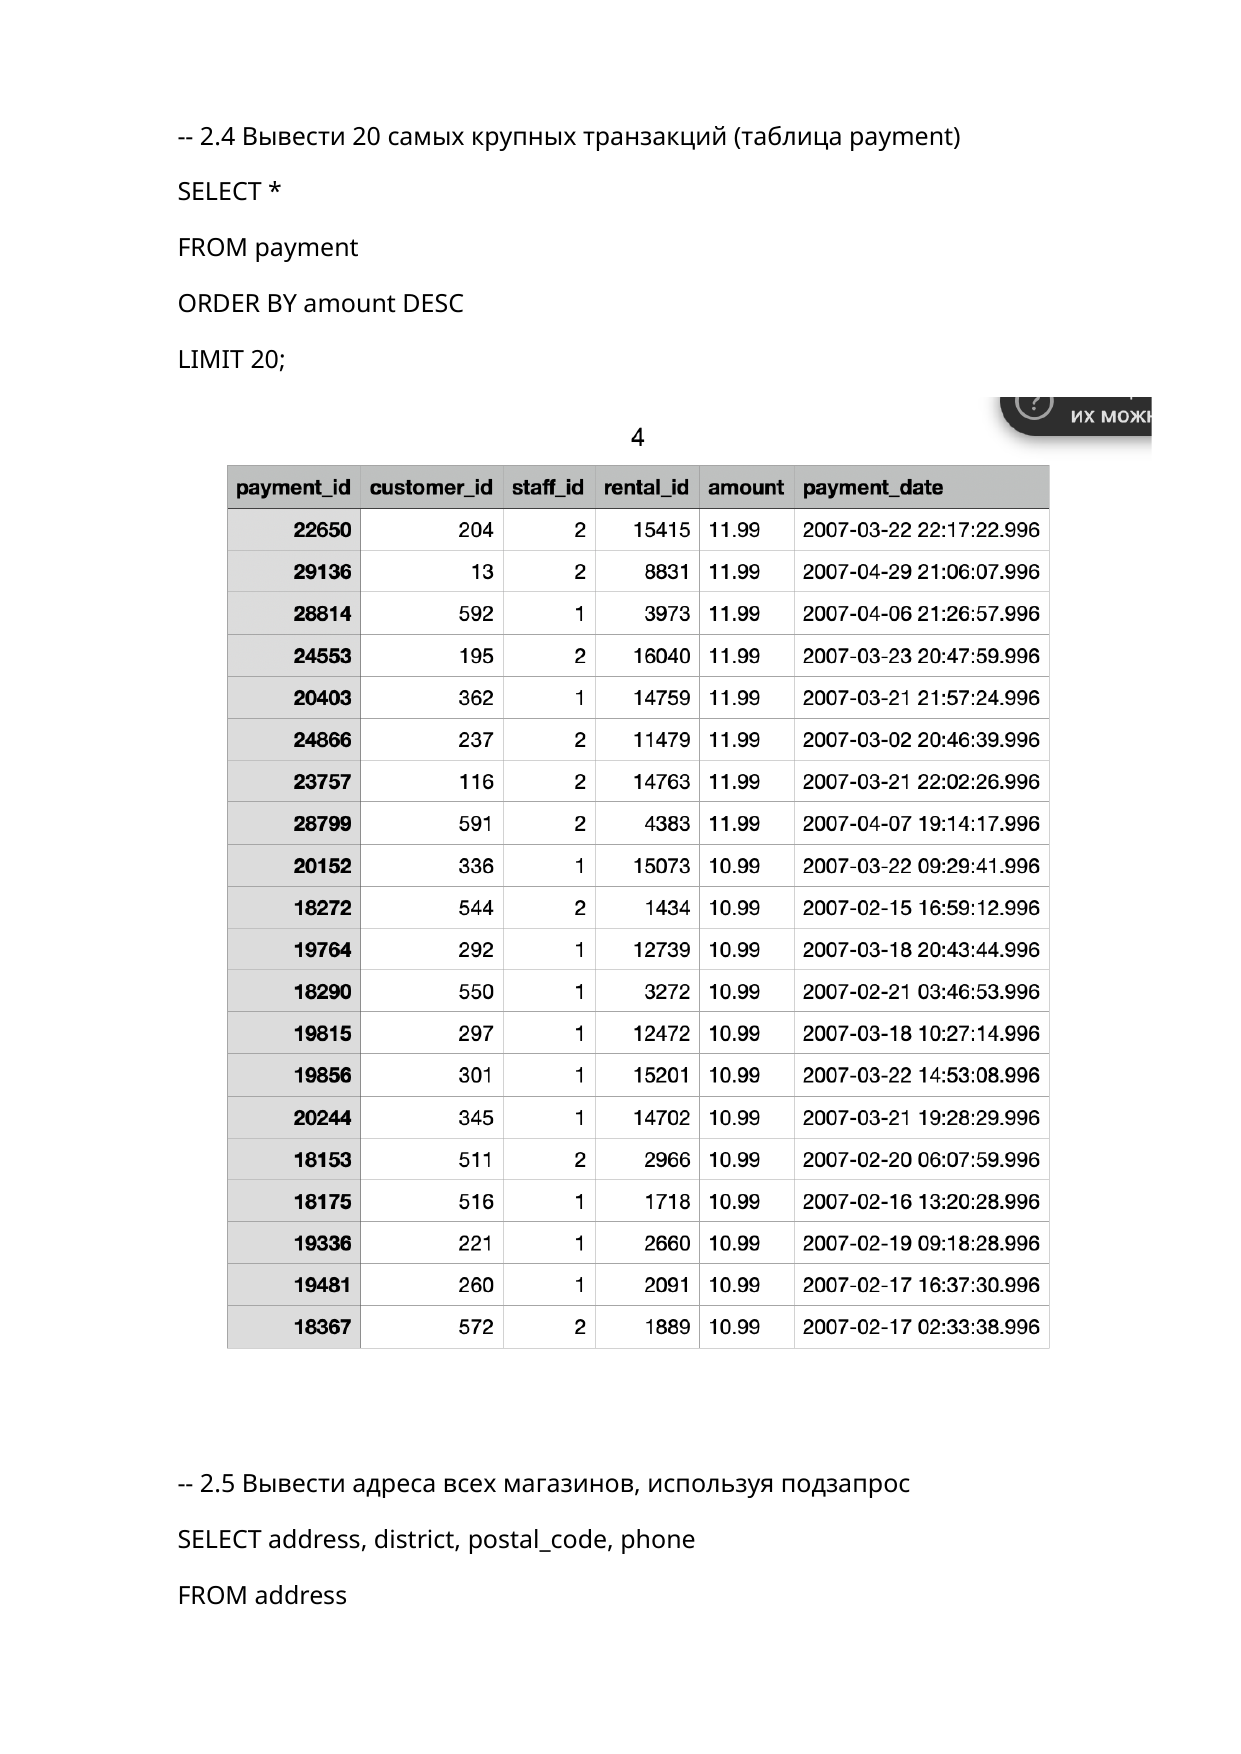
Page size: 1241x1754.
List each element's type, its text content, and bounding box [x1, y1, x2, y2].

picture [177, 397, 1152, 1389]
text SELECT address, district, postal_code, phone [177, 1522, 1152, 1556]
text -- 2.5 Вывести адреса всех магазинов, используя подзапрос [177, 1466, 1152, 1500]
text SELECT * [177, 174, 1152, 208]
text -- 2.4 Вывести 20 самых крупных транзакций (таблица payment) [177, 118, 1152, 152]
text FROM address [177, 1578, 1152, 1612]
text ORDER BY amount DESC [177, 286, 1152, 320]
text LIMIT 20; [177, 341, 1152, 376]
text FROM payment [177, 230, 1152, 264]
